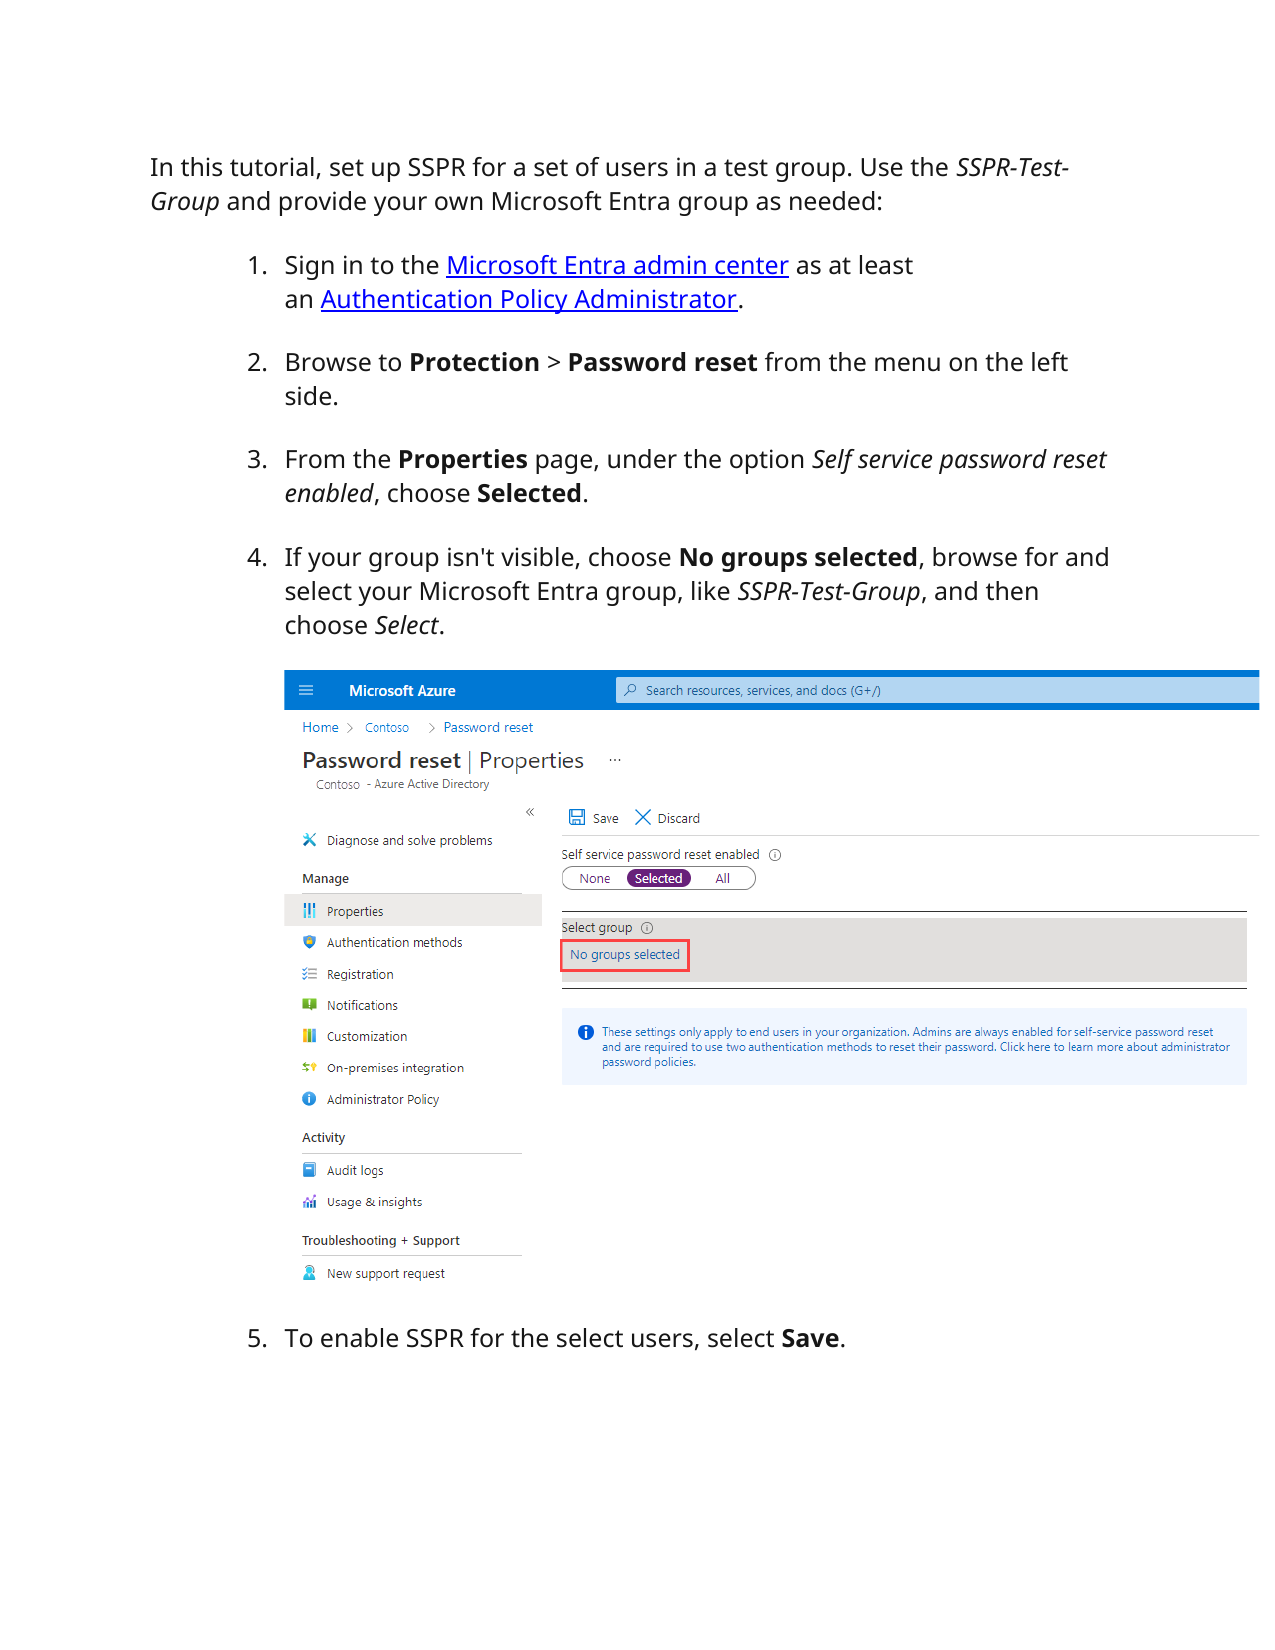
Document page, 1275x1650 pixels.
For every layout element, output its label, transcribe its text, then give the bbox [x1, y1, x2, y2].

list To enable SSPR for the select users, select Save. [247, 1321, 1125, 1355]
list Sign in to the Microsoft Entra admin center as at least an Authentication Policy Administrator. [247, 247, 1125, 315]
list If your group isn't visible, choose No groups selected, browse for and select your Microsoft Entra group, like SSPR-Test-Group, and then choose Select. [247, 539, 1125, 641]
list Browse to Protection > Password reset from the menu on the left side. [247, 344, 1125, 413]
picture [284, 670, 1260, 1292]
text In this tutorial, set up SSPR for a set of users in a test group. Use the SSPR-Test-Group and provide your own Microsoft Entra group as needed: [150, 150, 1125, 218]
list From the Properties page, under the option Self service password reset enabled, choose Selected. [247, 442, 1125, 510]
